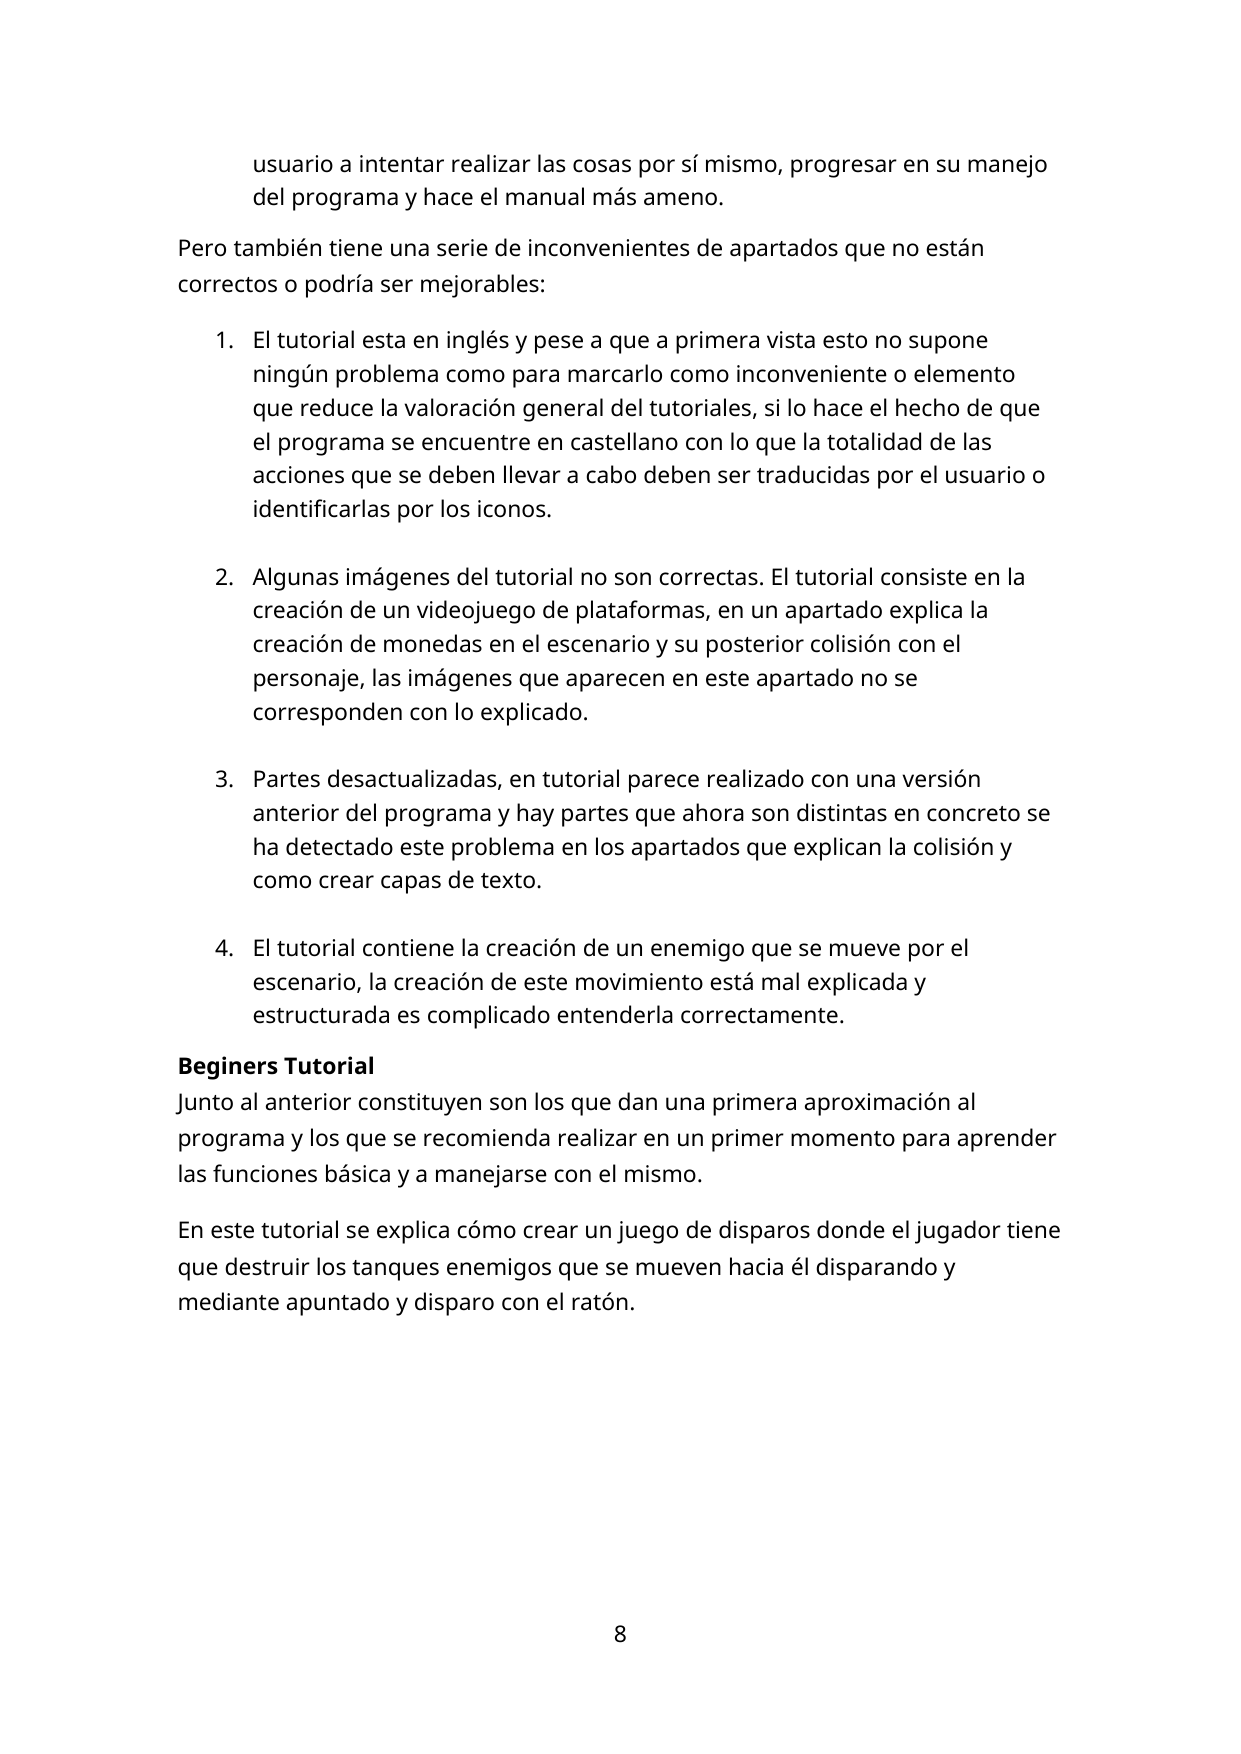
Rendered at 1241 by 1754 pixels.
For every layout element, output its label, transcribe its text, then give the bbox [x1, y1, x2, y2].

list El tutorial esta en inglés y pese a que a primera vista esto no supone ningún problema como para marcarlo como inconveniente o elemento que reduce la valoración general del tutoriales, si lo hace el hecho de que el programa se encuentre en castellano con lo que la totalidad de las acciones que se deben llevar a cabo deben ser traducidas por el usuario o identificarlas por los iconos. [215, 324, 1063, 558]
text En este tutorial se explica cómo crear un juego de disparos donde el jugador tiene que destruir los tanques enemigos que se mueven hacia él disparando y mediante apuntado y disparo con el ratón. [177, 1214, 1063, 1318]
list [215, 148, 1063, 213]
text Pero también tiene una serie de inconvenientes de apartados que no están correctos o podría ser mejorables: [177, 232, 1063, 299]
list Algunas imágenes del tutorial no son correctas. El tutorial consiste en la creación de un videojuego de plataformas, en un apartado explica la creación de monedas en el escenario y su posterior colisión con el personaje, las imágenes que aparecen en este apartado no se corresponden con lo explicado. [215, 561, 1063, 761]
list El tutorial contiene la creación de un enemigo que se mueve por el escenario, la creación de este movimiento está mal explicada y estructurada es complicado entenderla correctamente. [215, 932, 1063, 1031]
list Partes desactualizadas, en tutorial parece realizado con una versión anterior del programa y hay partes que ahora son distintas en concreto se ha detectado este problema en los apartados que explican la colisión y como crear capas de texto. [215, 763, 1063, 929]
subtitle Beginers Tutorial [177, 1050, 1063, 1081]
text Junto al anterior constituyen son los que dan una primera aproximación al programa y los que se recomienda realizar en un primer momento para aprender las funciones básica y a manejarse con el mismo. [177, 1086, 1063, 1189]
